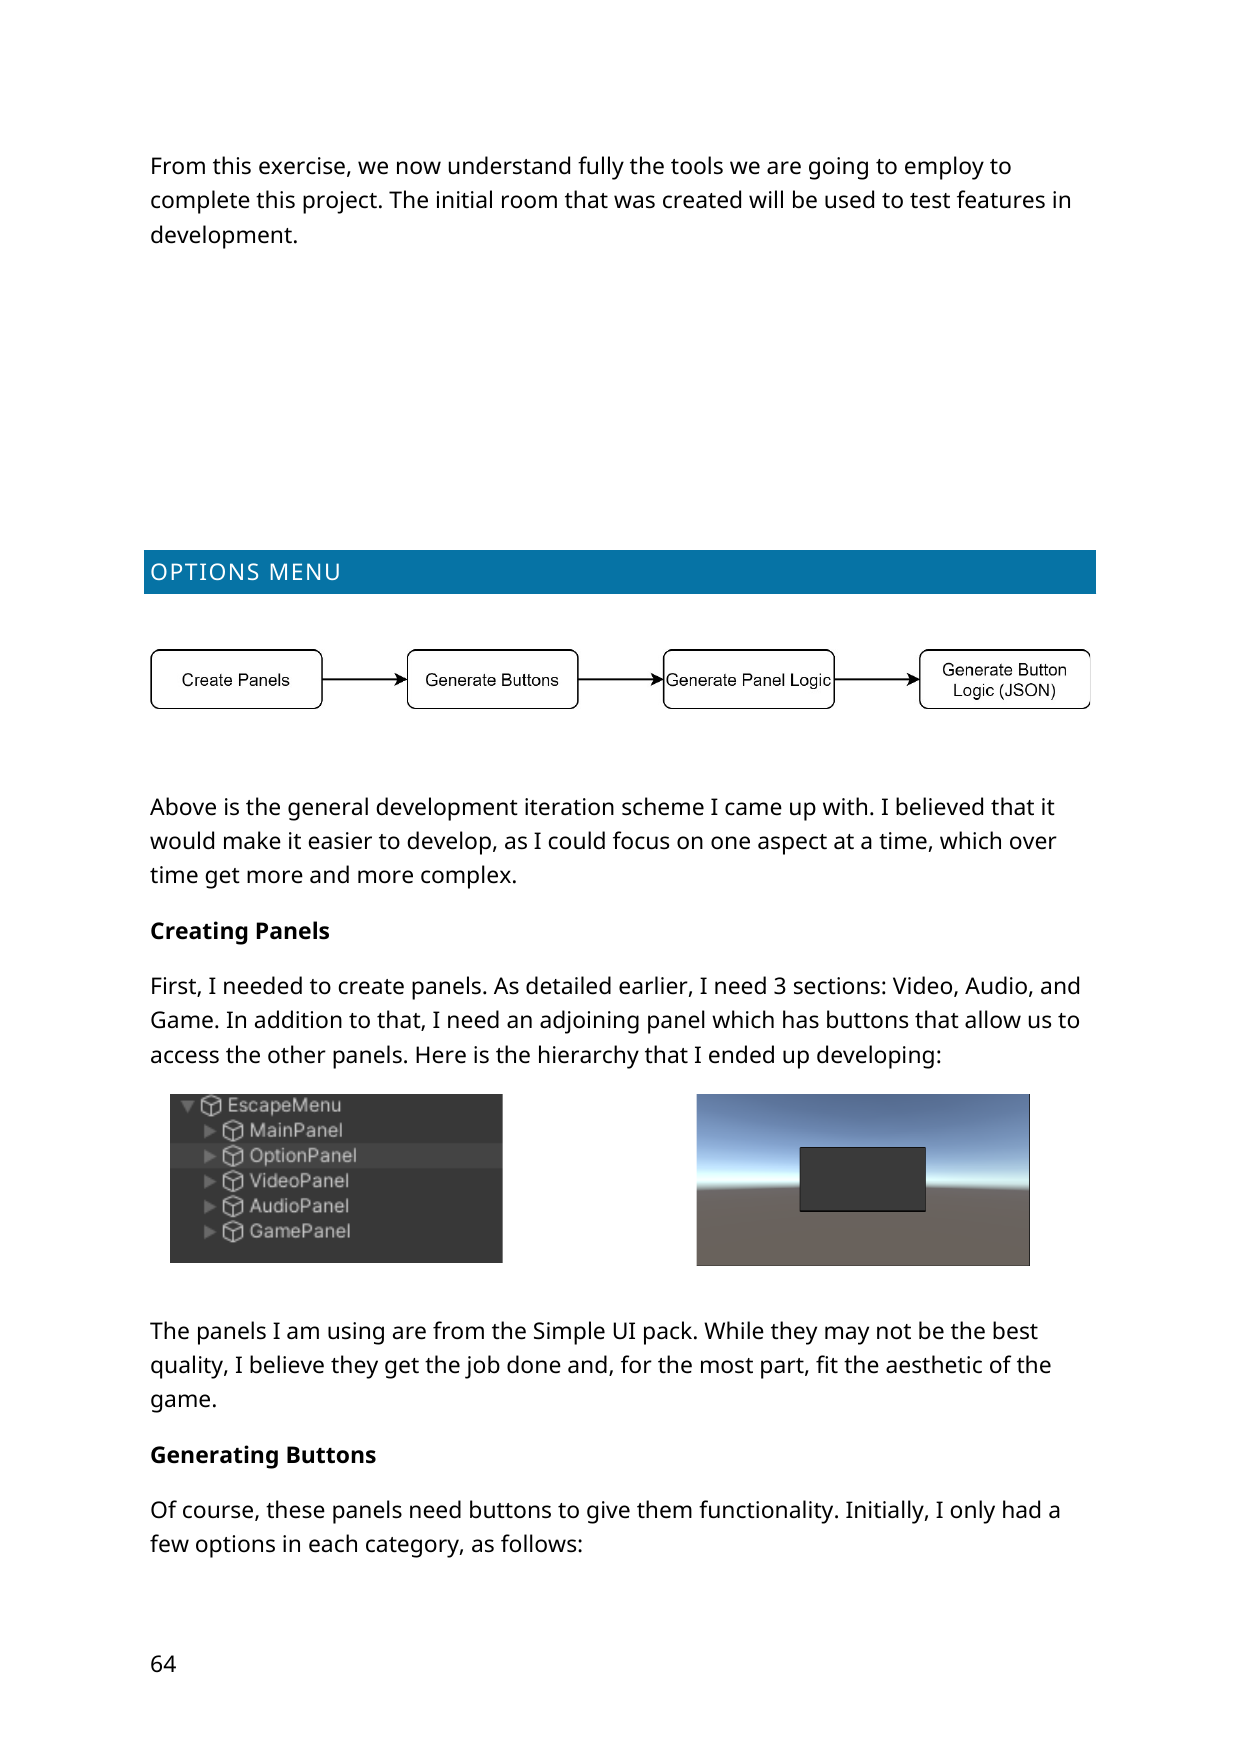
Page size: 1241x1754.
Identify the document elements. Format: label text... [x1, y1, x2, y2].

text Of course, these panels need buttons to give them functionality. Initially, I only had a few options in each category, as follows: [150, 1494, 1090, 1559]
text The panels I am using are from the Simple UI pack. While they may not be the best quality, I believe they get the job done and, for the most part, fit the aesthetic of the game. [150, 1315, 1090, 1415]
subtitle Options Menu [150, 556, 1090, 587]
text First, I needed to create panels. As detailed earlier, I need 3 sections: Video, Audio, and Game. In addition to that, I need an adjoining panel which has buttons that allow us to access the other panels. Here is the hierarchy that I ended up developing: [150, 970, 1090, 1070]
text Generating Buttons [150, 1439, 1090, 1470]
text Above is the general development iteration scheme I came up with. I believed that it would make it easier to develop, as I could focus on one aspect at a time, which over time get more and more complex. [150, 791, 1090, 891]
text From this exercise, we now understand fully the tools we are going to employ to complete this project. The initial room that was created will be used to test features in development. [150, 150, 1090, 250]
picture [696, 1094, 1030, 1266]
picture [170, 1094, 503, 1263]
text Creating Panels [150, 915, 1090, 946]
picture [150, 649, 1091, 709]
